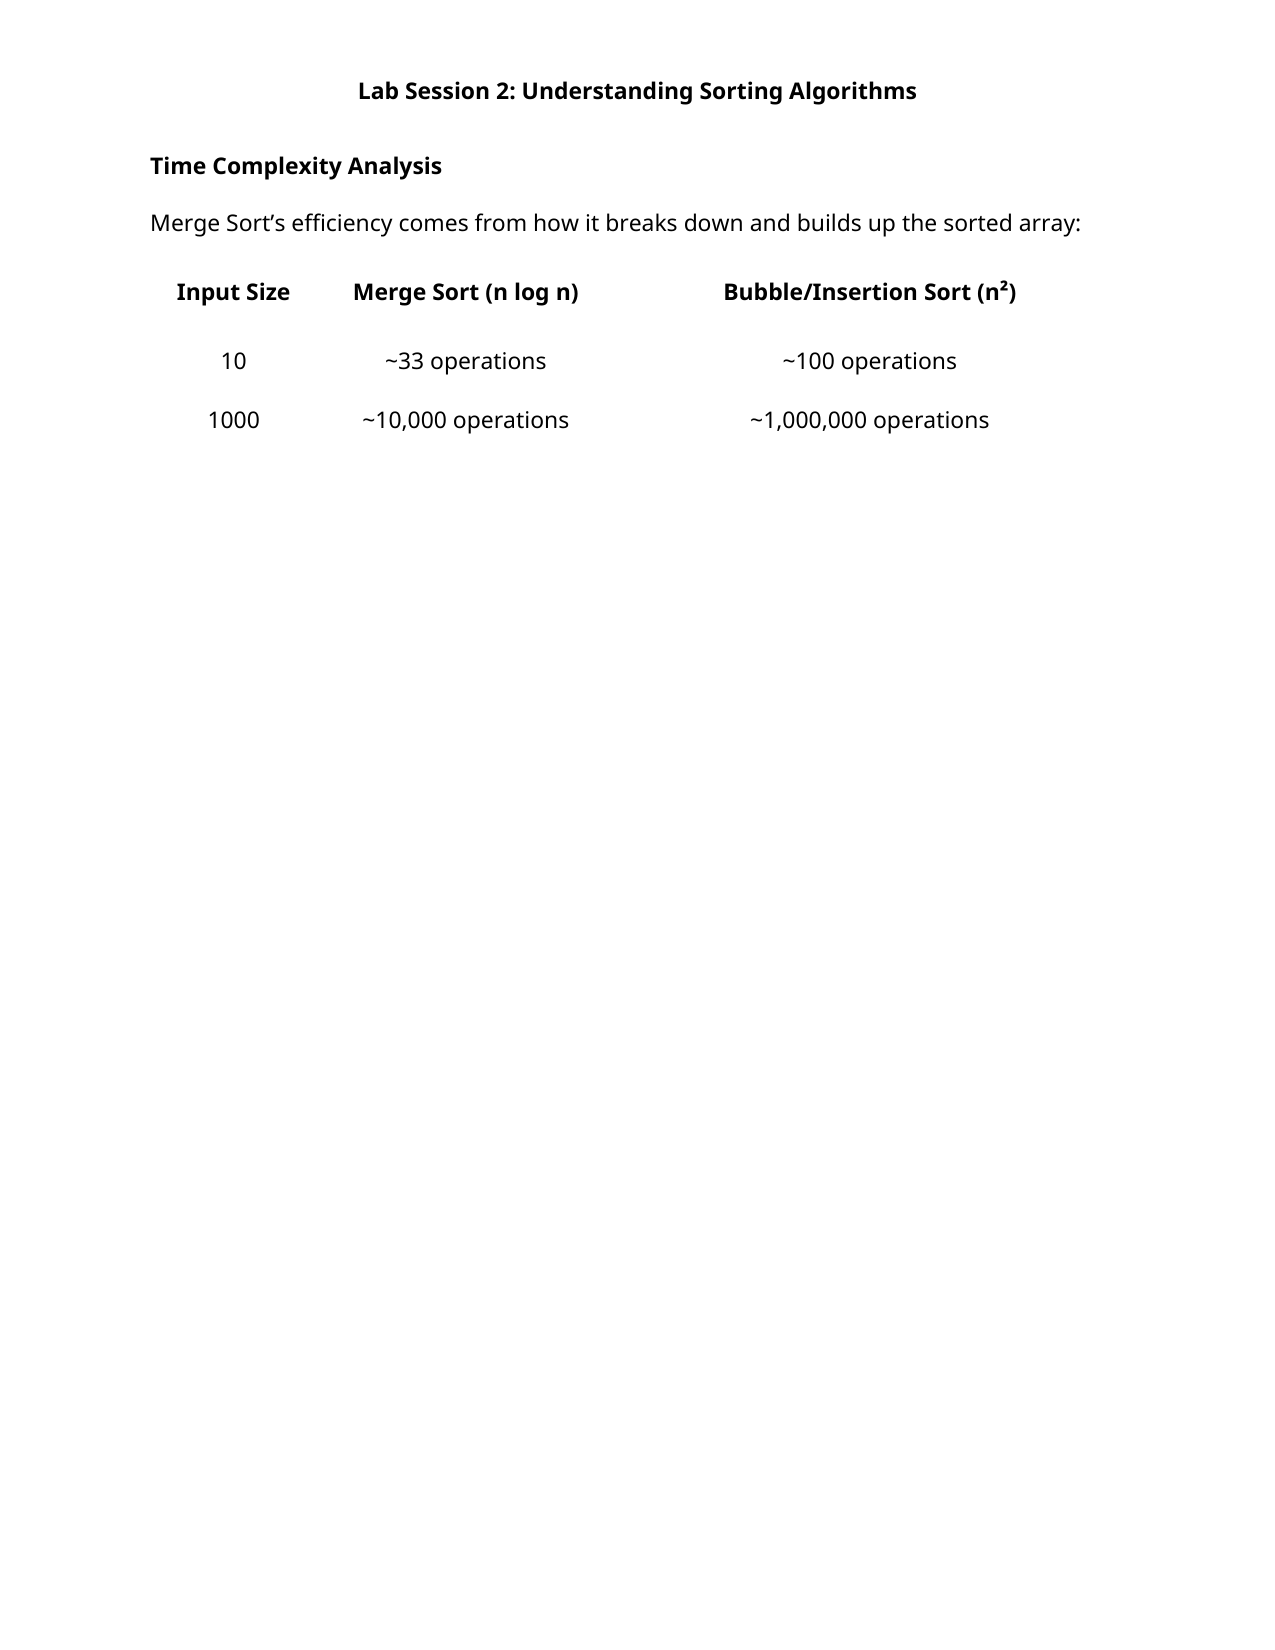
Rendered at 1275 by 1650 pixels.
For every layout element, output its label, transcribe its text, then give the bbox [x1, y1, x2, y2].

table_cell 1000 [150, 402, 317, 461]
text Merge Sort’s efficiency comes from how it breaks down and builds up the sorted array: [150, 207, 1125, 238]
table_header Input Size [150, 264, 317, 343]
table_cell ~10,000 operations [317, 402, 614, 461]
table_header Bubble/Insertion Sort (n²) [614, 264, 1125, 343]
table_cell ~1,000,000 operations [614, 402, 1125, 461]
table_cell 10 [150, 343, 317, 402]
table_header Merge Sort (n log n) [317, 264, 614, 343]
table_cell ~33 operations [317, 343, 614, 402]
table_cell ~100 operations [614, 343, 1125, 402]
text Time Complexity Analysis [150, 150, 1125, 181]
